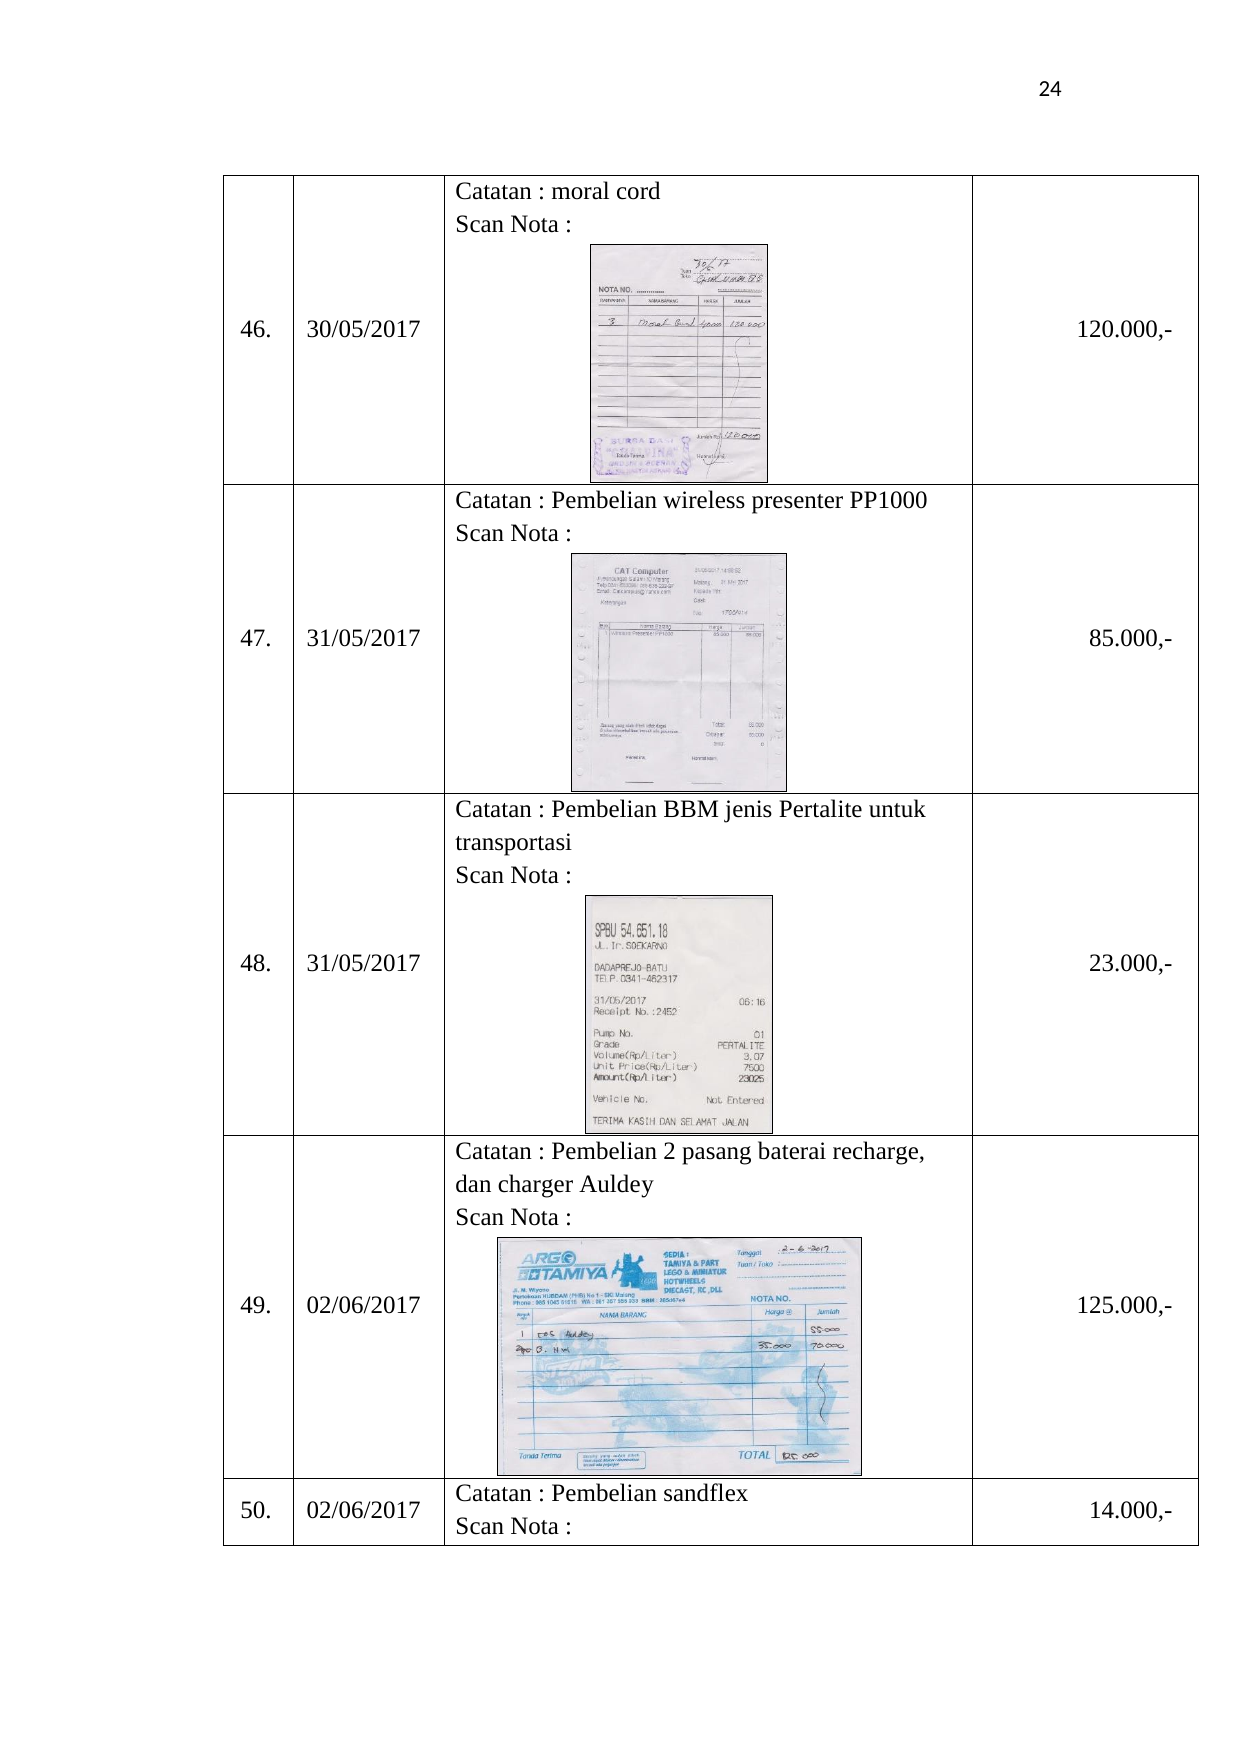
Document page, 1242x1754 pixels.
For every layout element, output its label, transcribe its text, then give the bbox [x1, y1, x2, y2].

table_cell 31/05/2017 [294, 485, 444, 793]
table_cell Catatan : Pembelian BBM jenis Pertalite untuk transportasi Scan Nota : [445, 794, 972, 1135]
table_cell 02/06/2017 [294, 1479, 444, 1545]
table_header 30/05/2017 [294, 176, 444, 484]
table_cell 23.000,- [973, 794, 1198, 1135]
table_cell Catatan : Pembelian sandflex Scan Nota : [445, 1479, 972, 1545]
table_cell Catatan : Pembelian wireless presenter PP1000 Scan Nota : [445, 485, 972, 793]
table_cell 14.000,- [973, 1479, 1198, 1545]
table_cell 48. [224, 794, 293, 1135]
table_header Catatan : moral cord Scan Nota : [445, 176, 972, 484]
table_cell 31/05/2017 [294, 794, 444, 1135]
table_cell 125.000,- [973, 1136, 1198, 1477]
table_cell 49. [224, 1136, 293, 1477]
table_cell 02/06/2017 [294, 1136, 444, 1477]
table_cell 85.000,- [973, 485, 1198, 793]
table_cell 50. [224, 1479, 293, 1545]
table_header 46. [224, 176, 293, 484]
table_cell 47. [224, 485, 293, 793]
table_header 120.000,- [973, 176, 1198, 484]
table_cell Catatan : Pembelian 2 pasang baterai recharge, dan charger Auldey Scan Nota : [445, 1136, 972, 1477]
